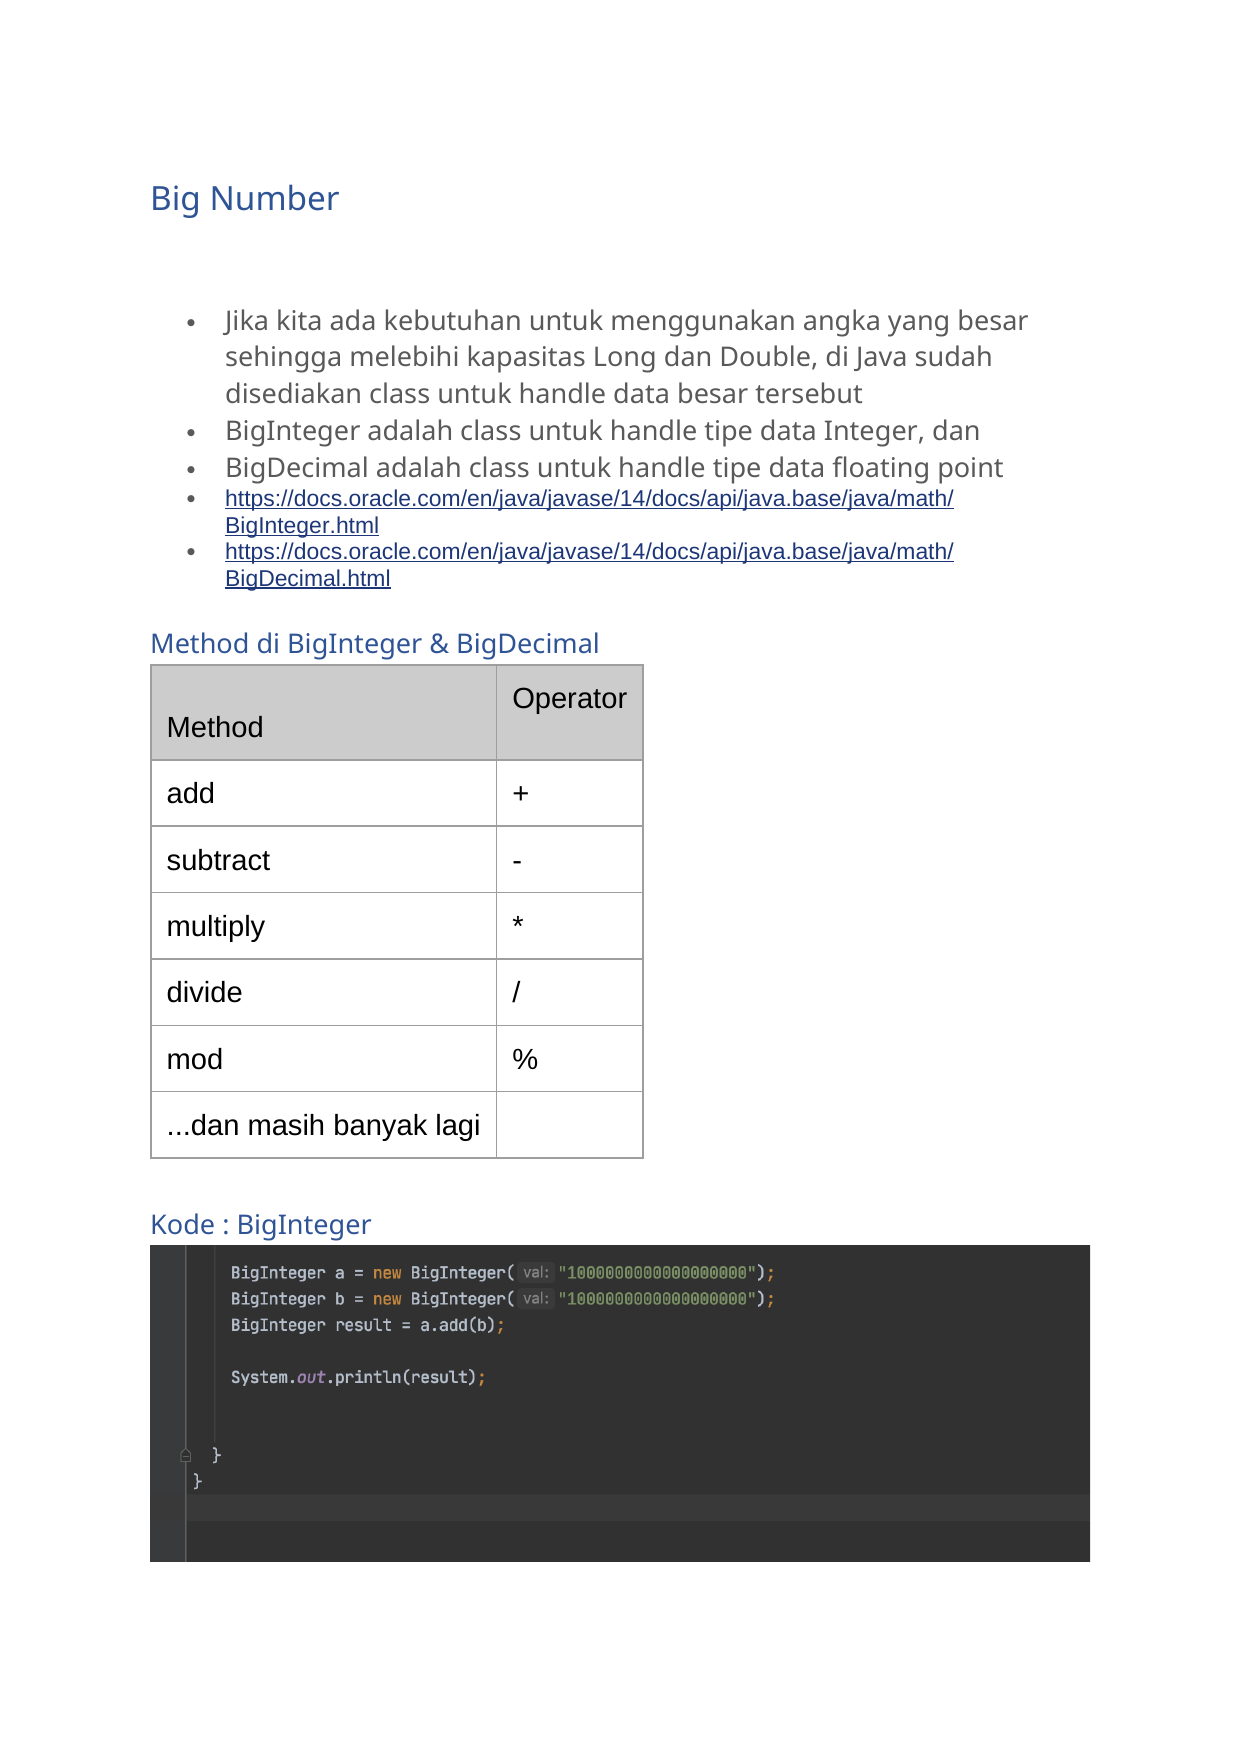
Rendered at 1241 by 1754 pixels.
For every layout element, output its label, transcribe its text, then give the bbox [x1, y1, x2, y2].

table_cell + [497, 761, 642, 825]
subtitle Big Number [150, 175, 1090, 220]
picture [150, 1245, 1091, 1562]
list https://docs.oracle.com/en/java/javase/14/docs/api/java.base/java/math/BigDecimal.html [187, 538, 1090, 591]
list https://docs.oracle.com/en/java/javase/14/docs/api/java.base/java/math/BigInteger.html [187, 485, 1090, 538]
list BigInteger adalah class untuk handle tipe data Integer, dan [187, 412, 1090, 448]
table_header Operator [497, 666, 642, 759]
table_cell % [497, 1026, 642, 1091]
list Jika kita ada kebutuhan untuk menggunakan angka yang besar sehingga melebihi kapasitas Long dan Double, di Java sudah disediakan class untuk handle data besar tersebut [187, 301, 1090, 412]
table_cell subtract [152, 827, 496, 892]
table_cell mod [152, 1026, 496, 1091]
table_cell - [497, 827, 642, 892]
table_cell / [497, 960, 642, 1024]
table_cell ...dan masih banyak lagi [152, 1092, 496, 1157]
subtitle Method di BigInteger & BigDecimal [150, 624, 1090, 661]
table_cell [497, 1092, 642, 1157]
list BigDecimal adalah class untuk handle tipe data floating point [187, 448, 1090, 485]
table_cell divide [152, 960, 496, 1024]
table_cell multiply [152, 893, 496, 958]
table_cell add [152, 761, 496, 825]
table_cell * [497, 893, 642, 958]
table_header Method [152, 666, 496, 759]
subtitle Kode : BigInteger [150, 1206, 1090, 1242]
